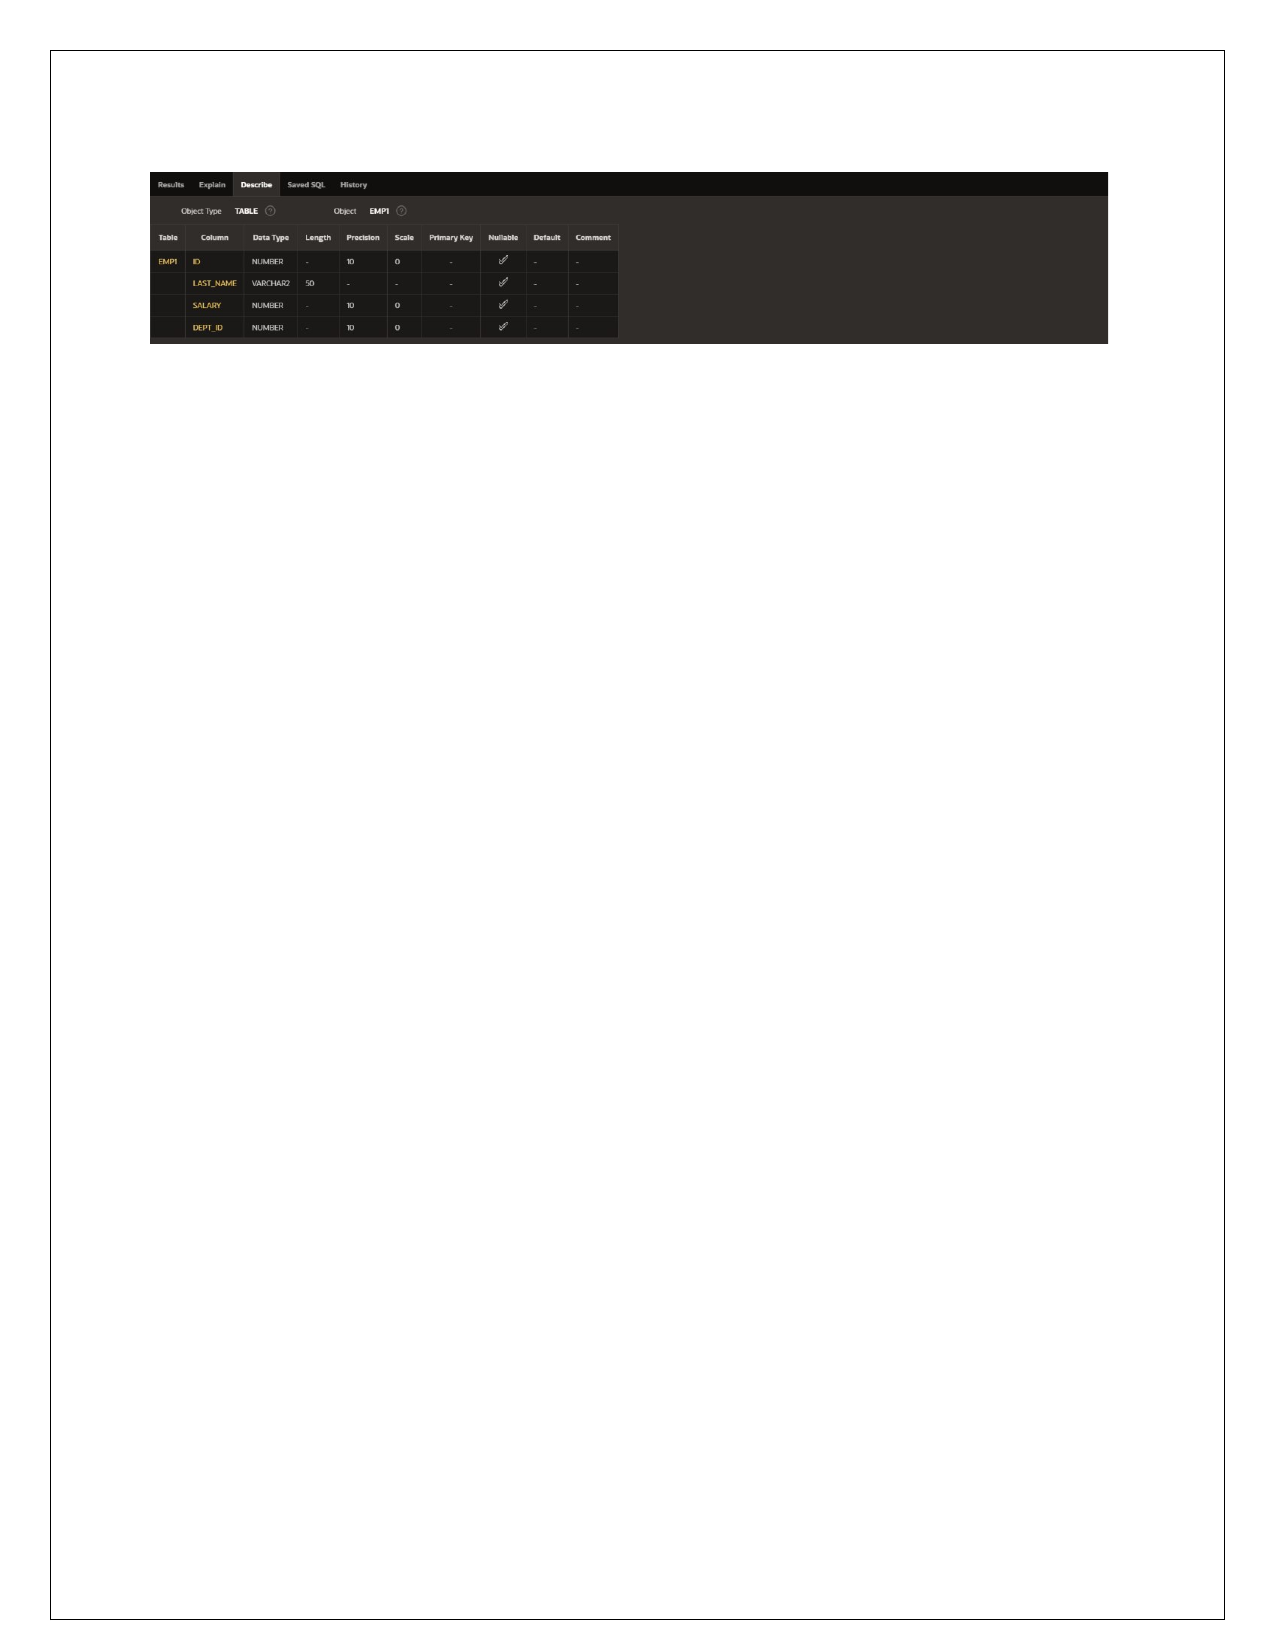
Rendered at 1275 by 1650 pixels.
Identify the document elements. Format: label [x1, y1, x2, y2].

picture [150, 172, 1109, 344]
